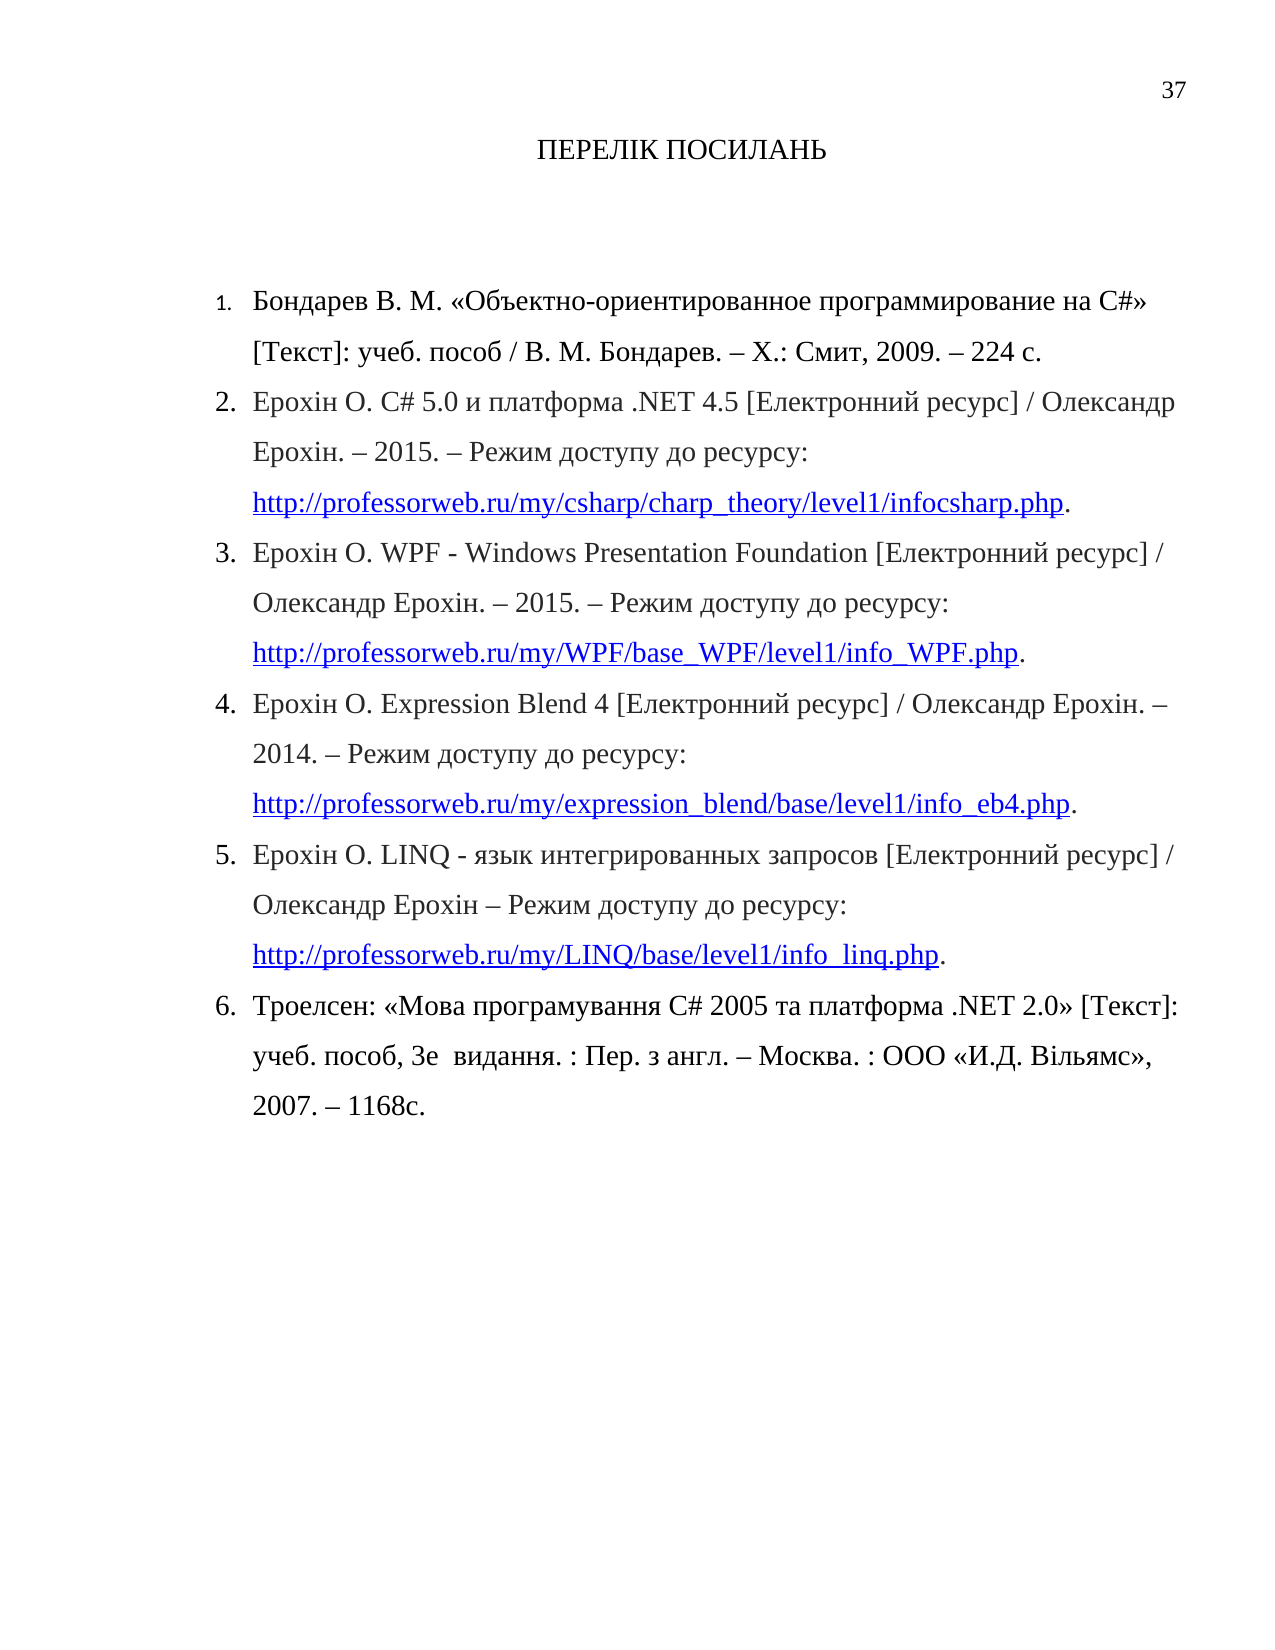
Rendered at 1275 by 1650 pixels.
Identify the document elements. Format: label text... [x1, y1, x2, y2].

list Ерохін О. WPF - Windows Presentation Foundation [Електронний ресурс] / Олександр Ерохін. – 2015. – Режим доступу до ресурсу: http://professorweb.ru/my/WPF/base_WPF/level1/info_WPF.php. [215, 535, 1186, 669]
list Бондарев В. М. «Объектно-ориентированное программирование на С#» [Текст]: учеб. пособ / В. М. Бондарев. – Х.: Смит, 2009. – 224 с. [215, 283, 1186, 367]
list Ерохін О. C# 5.0 и платформа .NET 4.5 [Електронний ресурс] / Олександр Ерохін. – 2015. – Режим доступу до ресурсу: http://professorweb.ru/my/csharp/charp_theory/level1/infocsharp.php. [215, 384, 1186, 518]
text ПЕРЕЛІК ПОСИЛАНЬ [177, 132, 1186, 166]
list Ерохін О. LINQ - язык интегрированных запросов [Електронний ресурс] / Олександр Ерохін – Режим доступу до ресурсу: http://professorweb.ru/my/LINQ/base/level1/info_linq.php. [215, 837, 1186, 971]
list Троелсен: «Мова програмування С# 2005 та платформа .NET 2.0» [Текст]: учеб. пособ, 3е видання. : Пер. з англ. – Москва. : ООО «И.Д. Вільямс», 2007. – 1168с. [215, 988, 1186, 1122]
list Ерохін О. Expression Blend 4 [Електронний ресурс] / Олександр Ерохін. – 2014. – Режим доступу до ресурсу: http://professorweb.ru/my/expression_blend/base/level1/info_eb4.php. [215, 686, 1186, 820]
